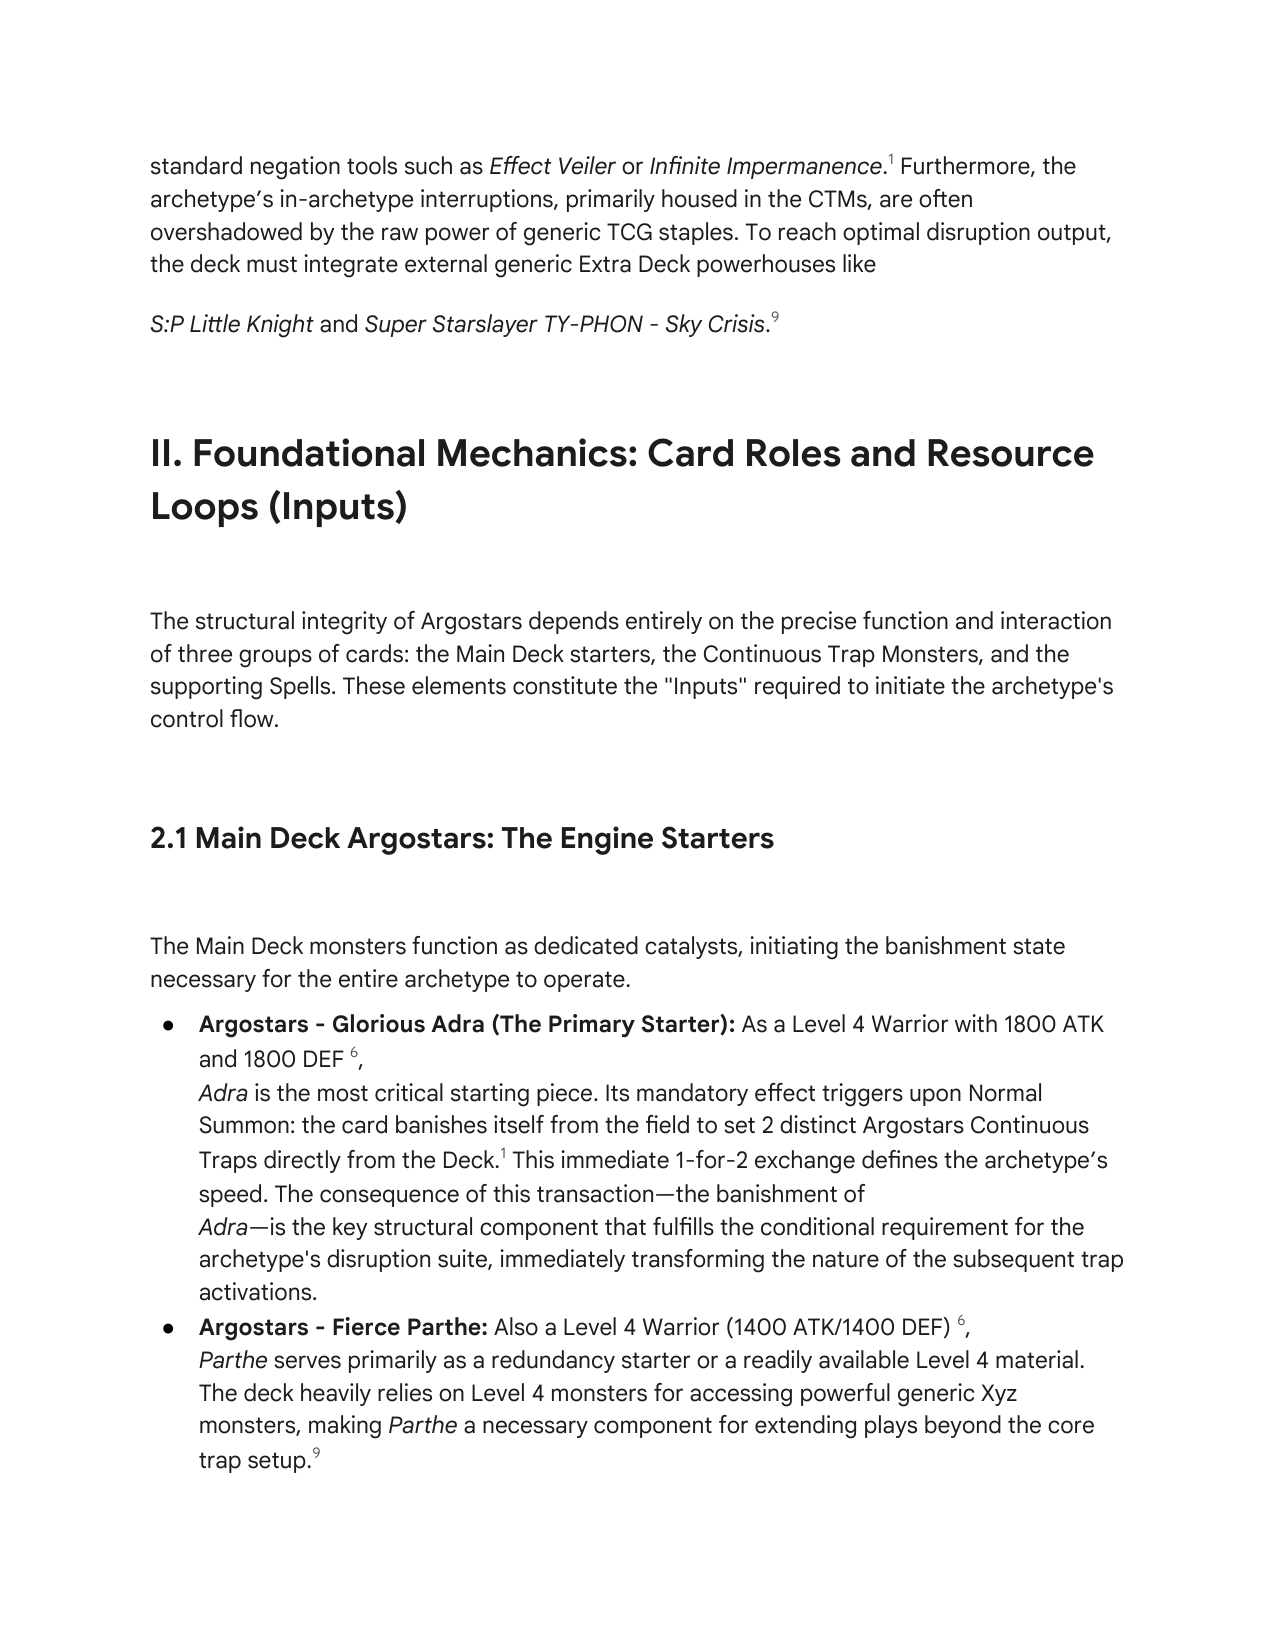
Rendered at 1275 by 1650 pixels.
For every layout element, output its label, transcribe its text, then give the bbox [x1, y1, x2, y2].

text The structural integrity of Argostars depends entirely on the precise function and interaction of three groups of cards: the Main Deck starters, the Continuous Trap Monsters, and the supporting Spells. These elements constitute the "Inputs" required to initiate the archetype's control flow. [150, 607, 1125, 734]
list Argostars - Glorious Adra (The Primary Starter): As a Level 4 Warrior with 1800 ATK and 1800 DEF 6, Adra is the most critical starting piece. Its mandatory effect triggers upon Normal Summon: the card banishes itself from the field to set 2 distinct Argostars Continuous Traps directly from the Deck.1 This immediate 1-for-2 exchange defines the archetype’s speed. The consequence of this transaction—the banishment of Adra—is the key structural component that fulfills the conditional requirement for the archetype's disruption suite, immediately transforming the nature of the subsequent trap activations. [161, 1011, 1125, 1307]
text S:P Little Knight and Super Starslayer TY-PHON - Sky Crisis.9 [150, 308, 1125, 340]
text The Main Deck monsters function as dedicated catalysts, initiating the banishment state necessary for the entire archetype to operate. [150, 933, 1125, 994]
subtitle 2.1 Main Deck Argostars: The Engine Starters [150, 821, 1125, 857]
list Argostars - Fierce Parthe: Also a Level 4 Warrior (1400 ATK/1400 DEF) 6, Parthe serves primarily as a redundancy starter or a readily available Level 4 material. The deck heavily relies on Level 4 monsters for accessing powerful generic Xyz monsters, making Parthe a necessary component for extending plays beyond the core trap setup.9 [161, 1311, 1125, 1476]
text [150, 150, 1125, 279]
subtitle II. Foundational Mechanics: Card Roles and Resource Loops (Inputs) [150, 430, 1125, 530]
